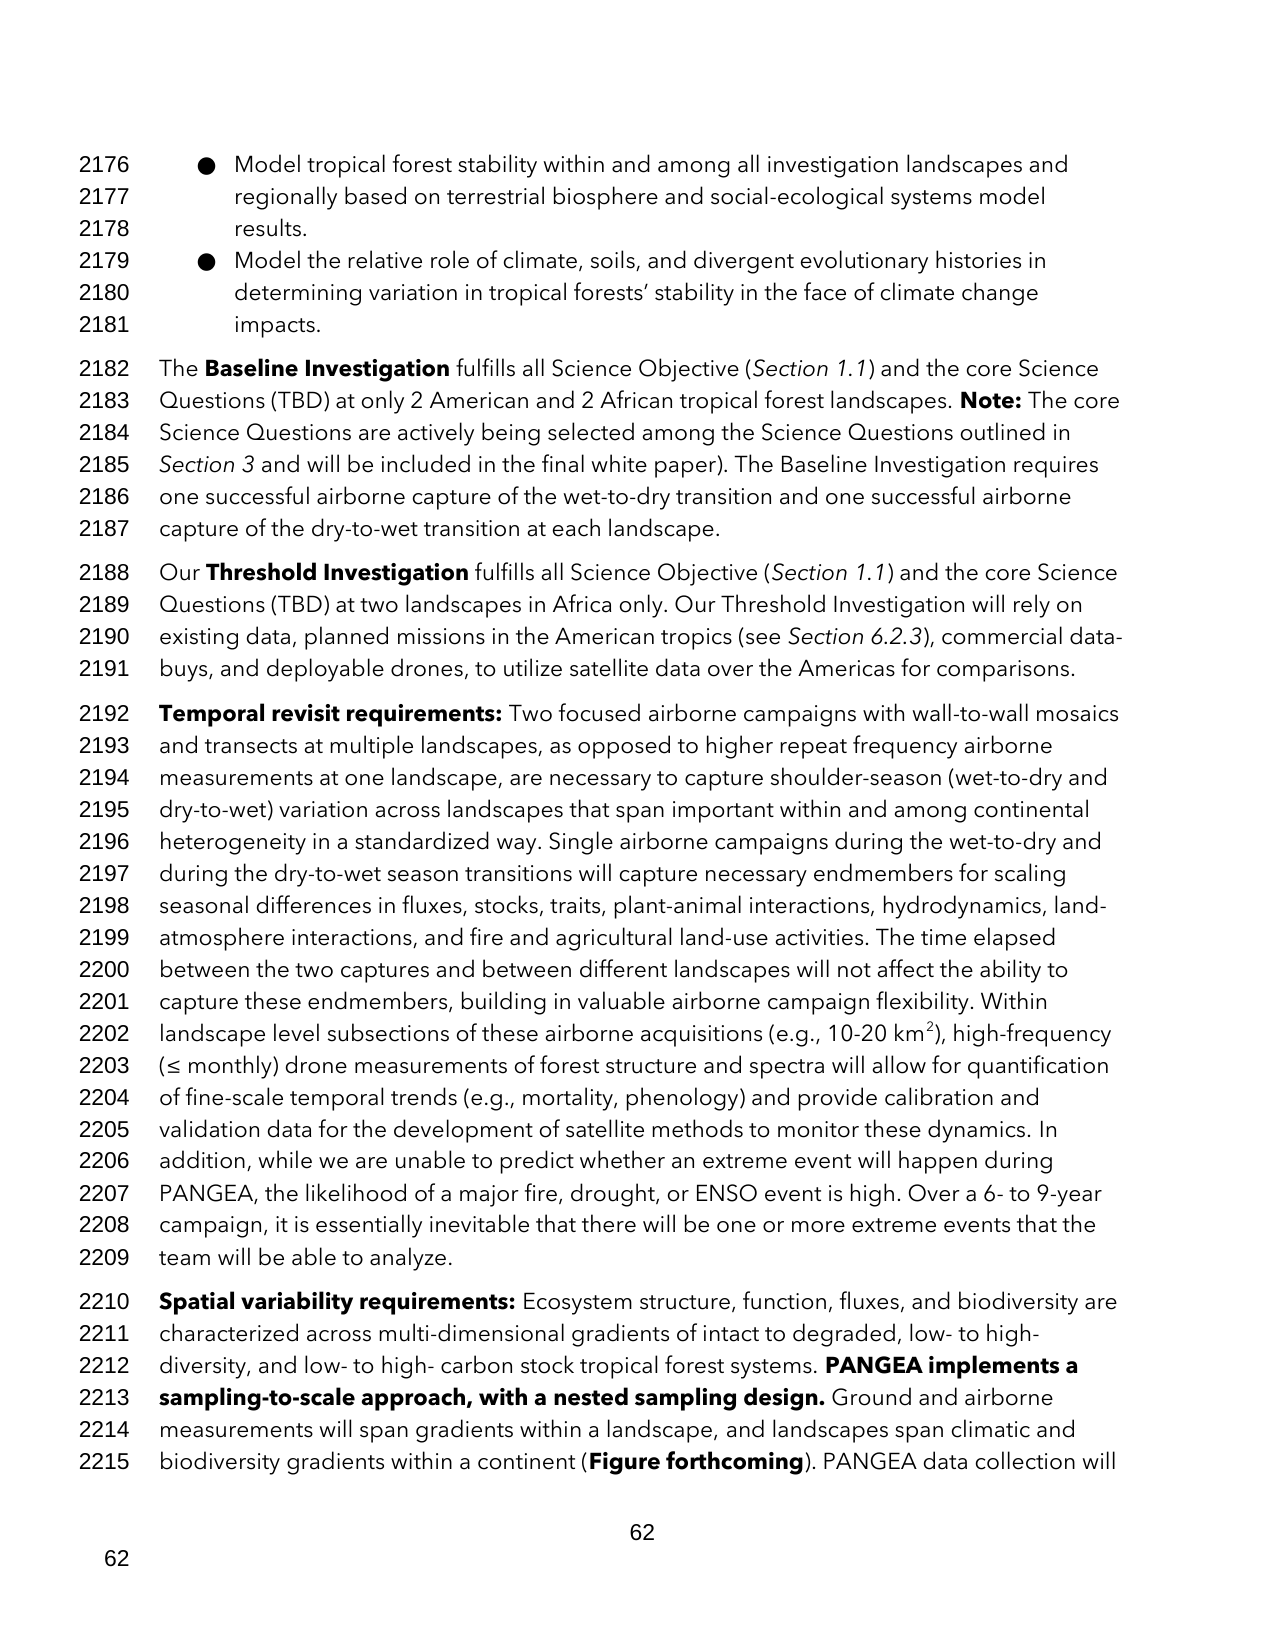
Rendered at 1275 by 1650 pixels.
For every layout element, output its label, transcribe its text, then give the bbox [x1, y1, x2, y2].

list Model the relative role of climate, soils, and divergent evolutionary histories in determining variation in tropical forests’ stability in the face of climate change impacts. [196, 246, 1125, 338]
text The Baseline Investigation fulfills all Science Objective (Section 1.1) and the core Science Questions (TBD) at only 2 American and 2 African tropical forest landscapes. Note: The core Science Questions are actively being selected among the Science Questions outlined in Section 3 and will be included in the final white paper). The Baseline Investigation requires one successful airborne capture of the wet-to-dry transition and one successful airborne capture of the dry-to-wet transition at each landscape. [159, 354, 1125, 542]
list Model tropical forest stability within and among all investigation landscapes and regionally based on terrestrial biosphere and social-ecological systems model results. [196, 150, 1125, 242]
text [159, 1287, 1125, 1475]
text Our Threshold Investigation fulfills all Science Objective (Section 1.1) and the core Science Questions (TBD) at two landscapes in Africa only. Our Threshold Investigation will rely on existing data, planned missions in the American tropics (see Section 6.2.3), commercial data-buys, and deployable drones, to utilize satellite data over the Americas for comparisons. [159, 559, 1125, 682]
text Temporal revisit requirements: Two focused airborne campaigns with wall-to-wall mosaics and transects at multiple landscapes, as opposed to higher repeat frequency airborne measurements at one landscape, are necessary to capture shoulder-season (wet-to-dry and dry-to-wet) variation across landscapes that span important within and among continental heterogeneity in a standardized way. Single airborne campaigns during the wet-to-dry and during the dry-to-wet season transitions will capture necessary endmembers for scaling seasonal differences in fluxes, stocks, traits, plant-animal interactions, hydrodynamics, land-atmosphere interactions, and fire and agricultural land-use activities. The time elapsed between the two captures and between different landscapes will not affect the ability to capture these endmembers, building in valuable airborne campaign flexibility. Within landscape level subsections of these airborne acquisitions (e.g., 10-20 km2), high-frequency (≤ monthly) drone measurements of forest structure and spectra will allow for quantification of fine-scale temporal trends (e.g., mortality, phenology) and provide calibration and validation data for the development of satellite methods to monitor these dynamics. In addition, while we are unable to predict whether an extreme event will happen during PANGEA, the likelihood of a major fire, drought, or ENSO event is high. Over a 6- to 9-year campaign, it is essentially inevitable that there will be one or more extreme events that the team will be able to analyze. [159, 699, 1125, 1271]
